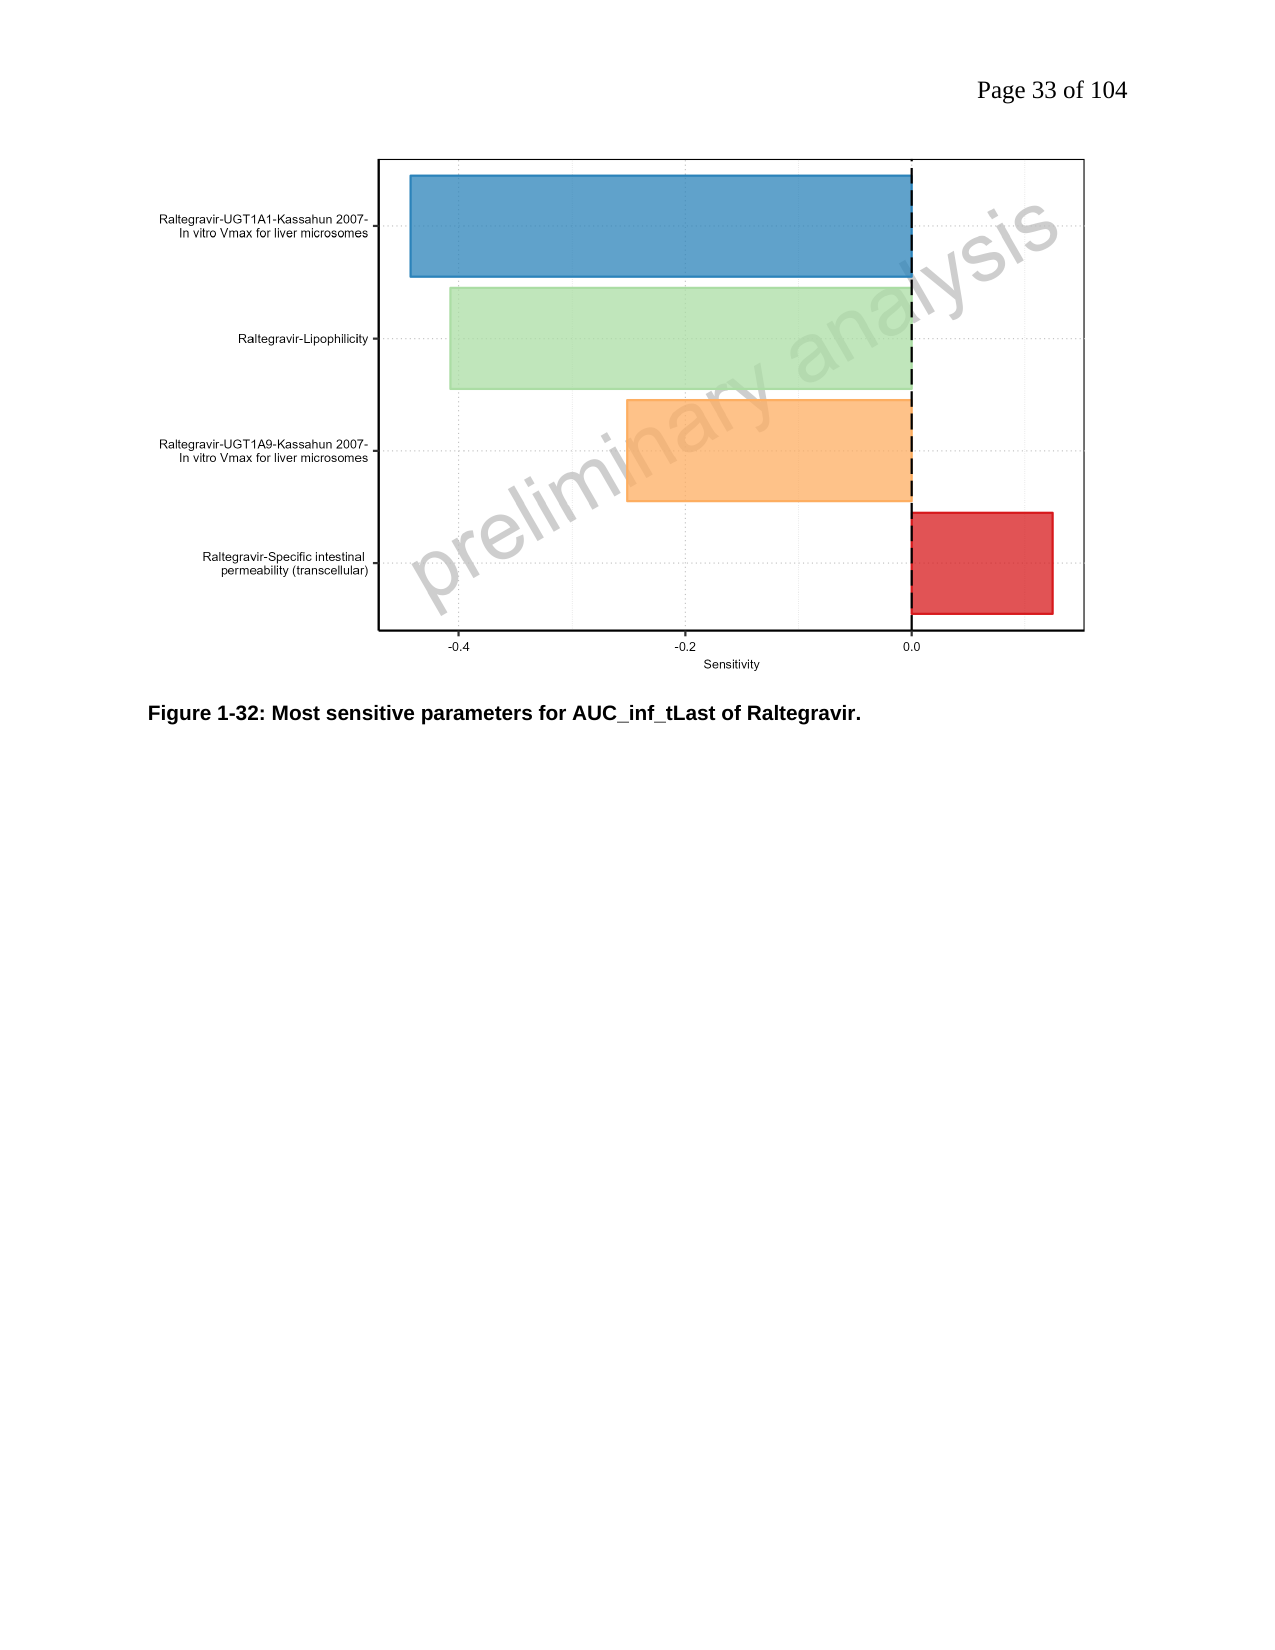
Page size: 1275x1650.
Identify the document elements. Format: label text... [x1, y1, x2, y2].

picture [147, 147, 1096, 681]
text Figure 1-32: Most sensitive parameters for AUC_inf_tLast of Raltegravir. [148, 701, 1127, 725]
